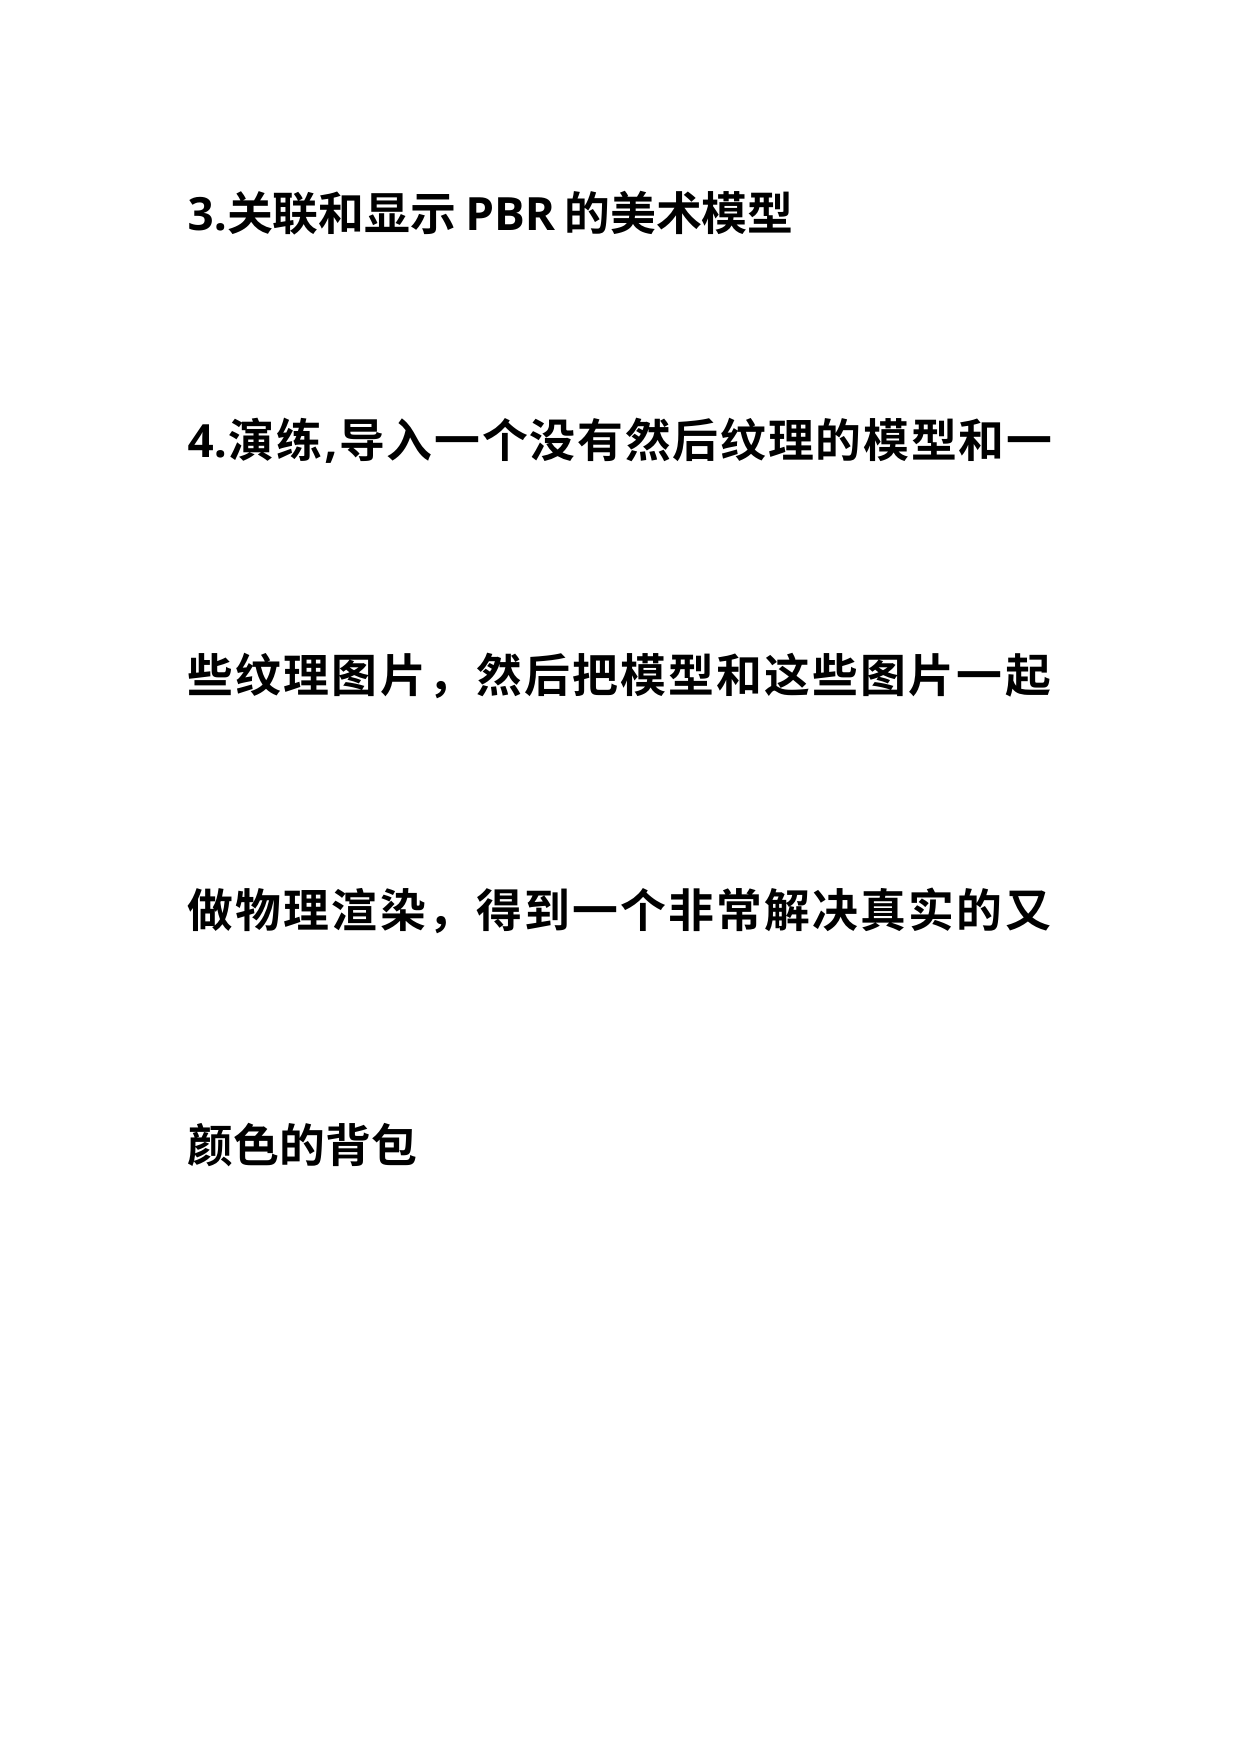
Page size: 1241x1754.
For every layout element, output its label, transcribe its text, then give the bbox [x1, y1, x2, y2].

subtitle 3.关联和显示PBR的美术模型 [187, 162, 1053, 259]
subtitle 4.演练,导入一个没有然后纹理的模型和一些纹理图片，然后把模型和这些图片一起做物理渲染，得到一个非常解决真实的又颜色的背包 [187, 389, 1053, 1191]
